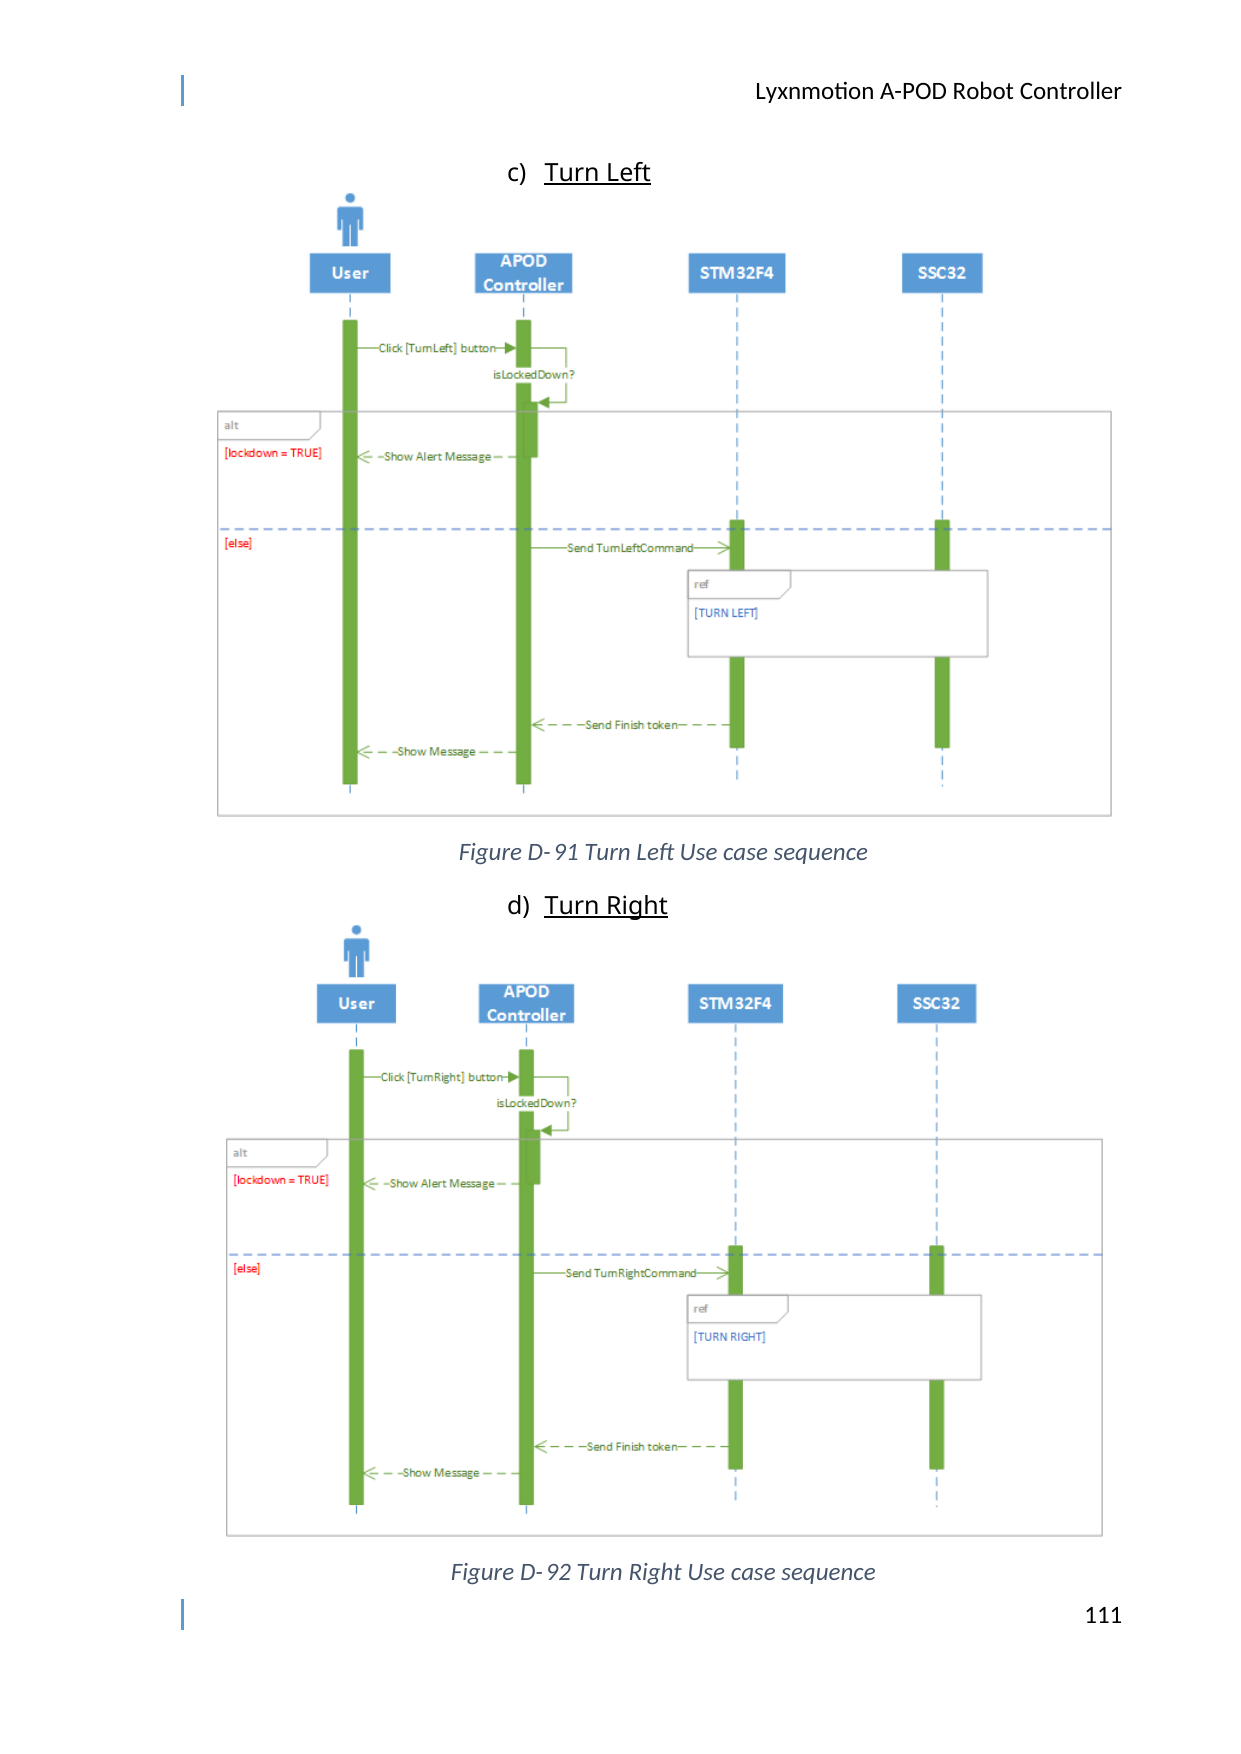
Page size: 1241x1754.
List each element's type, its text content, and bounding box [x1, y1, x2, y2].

picture [225, 924, 1104, 1537]
subtitle Turn Left [507, 155, 1122, 189]
picture [216, 191, 1113, 817]
subtitle Turn Right [507, 887, 1122, 921]
